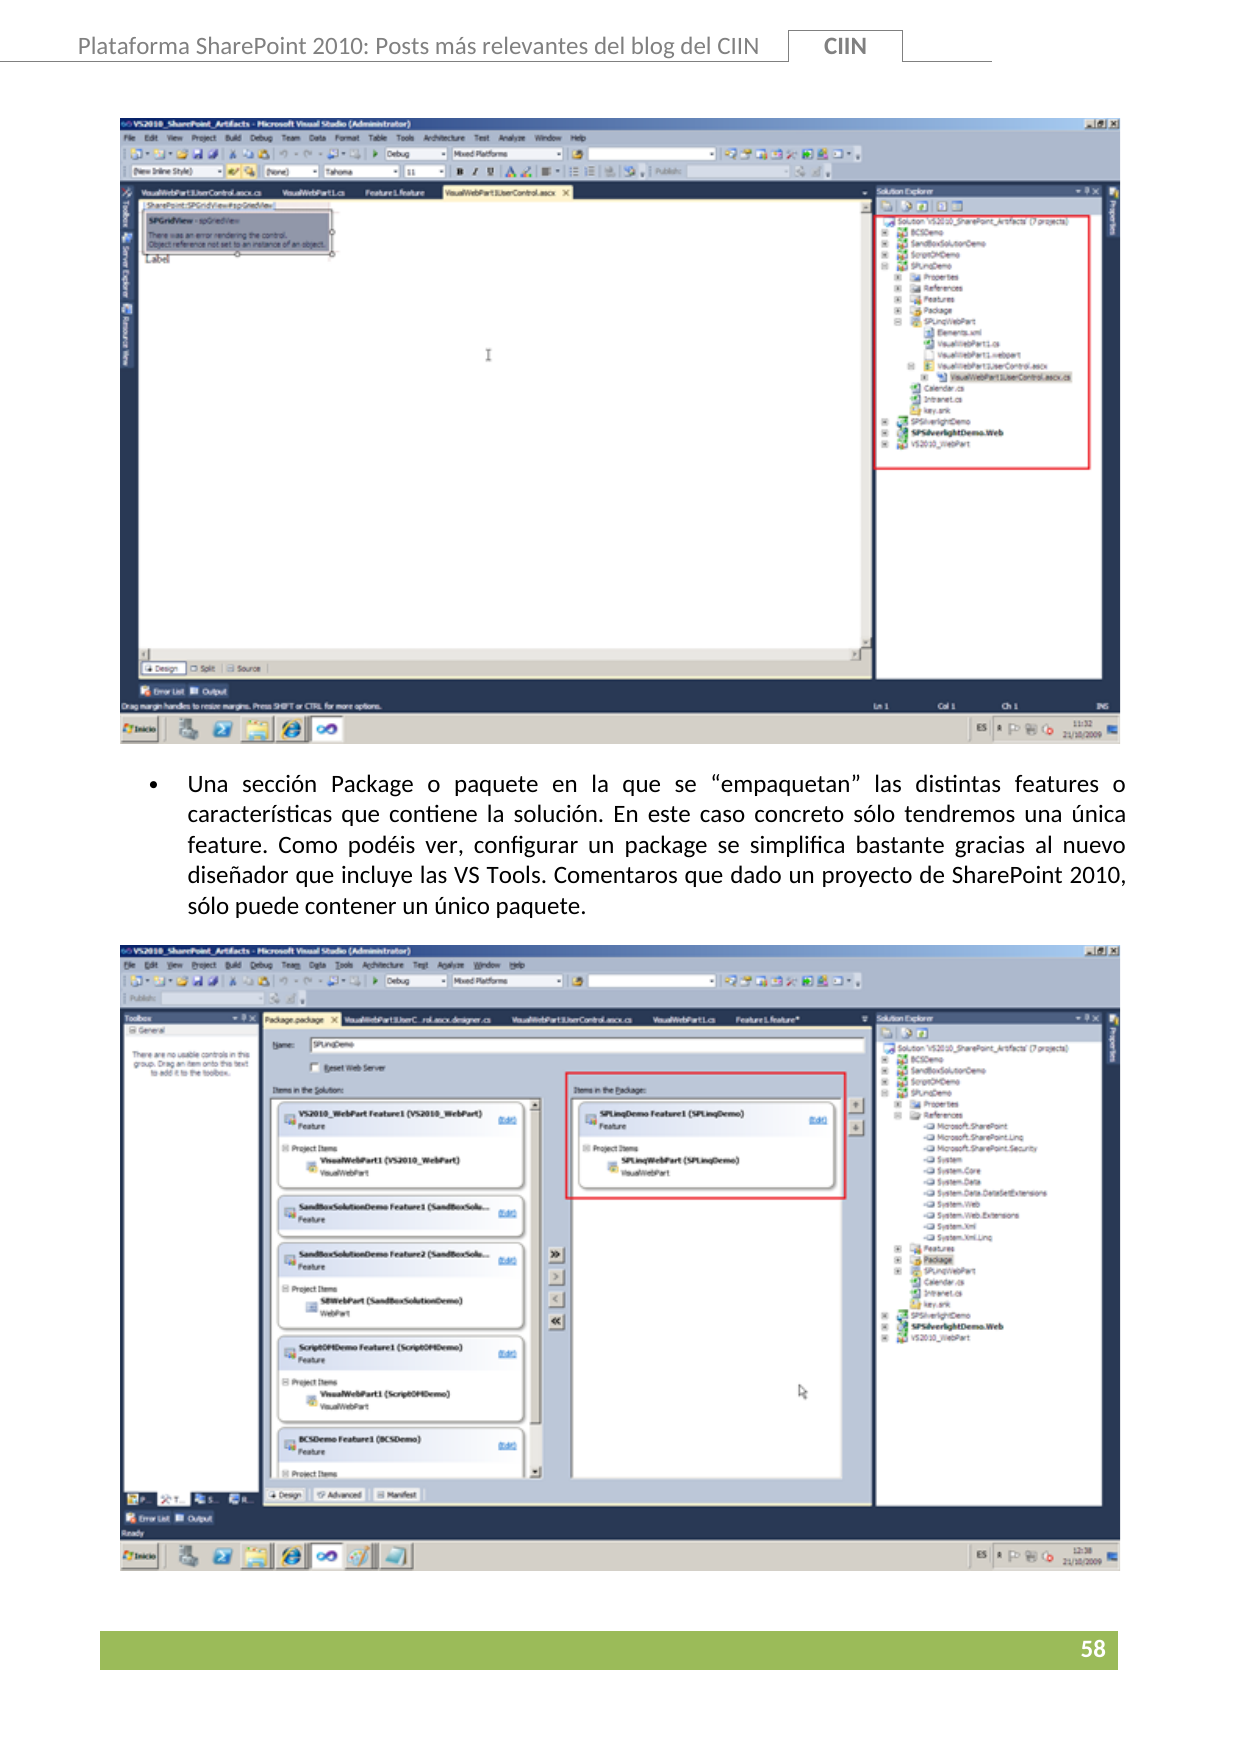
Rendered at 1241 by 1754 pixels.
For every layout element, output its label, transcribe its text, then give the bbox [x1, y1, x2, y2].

picture [120, 945, 1121, 1571]
picture [120, 118, 1121, 744]
list Una sección Package o paquete en la que se “empaquetan” las distintas features o características que contiene la solución. En este caso concreto sólo tendremos una única feature. Como podéis ver, configurar un package se simplifica bastante gracias al nuevo diseñador que incluye las VS Tools. Comentaros que dado un proyecto de SharePoint 2010, sólo puede contener un único paquete. [150, 768, 1128, 921]
